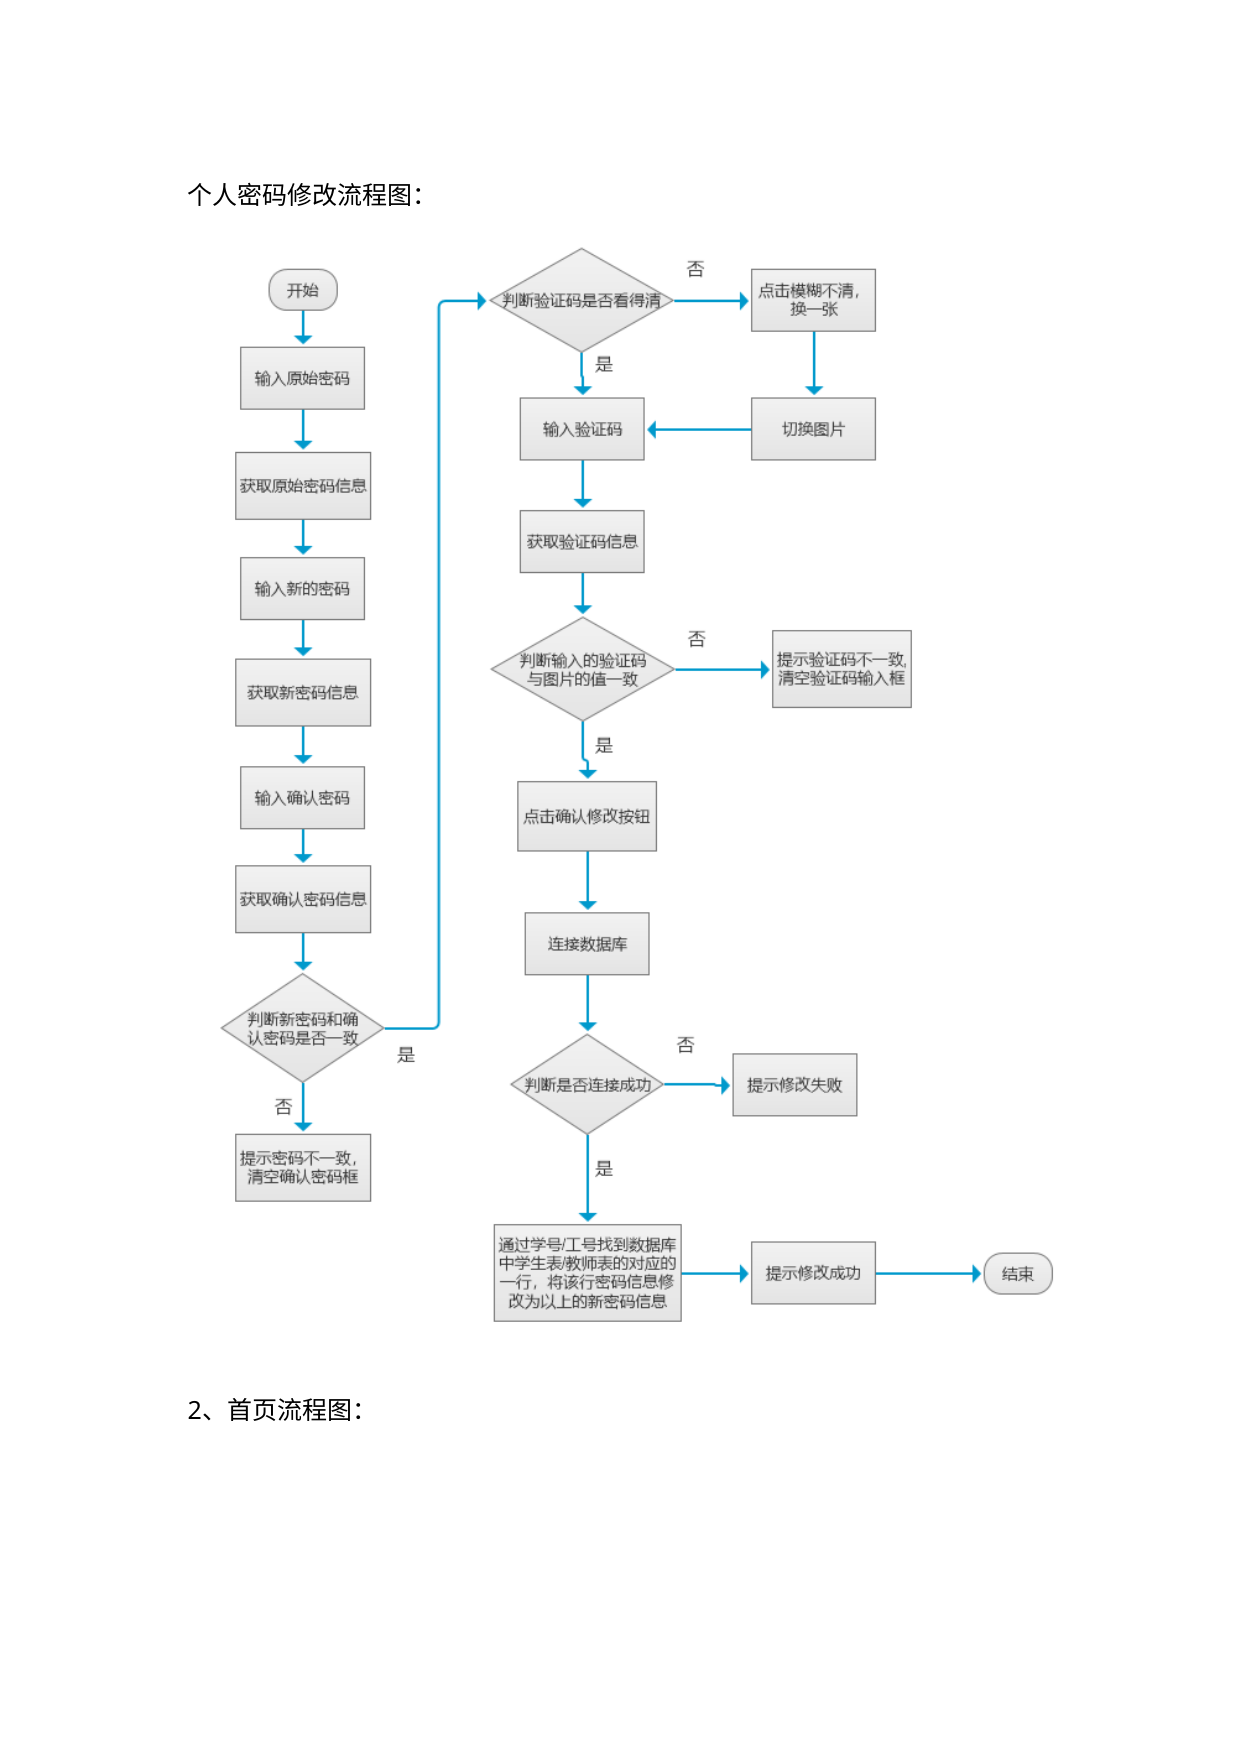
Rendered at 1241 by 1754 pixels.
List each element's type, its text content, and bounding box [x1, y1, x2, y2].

picture [187, 228, 1084, 1343]
text 个人密码修改流程图： [187, 172, 1053, 216]
list 首页流程图： [187, 1387, 1053, 1431]
